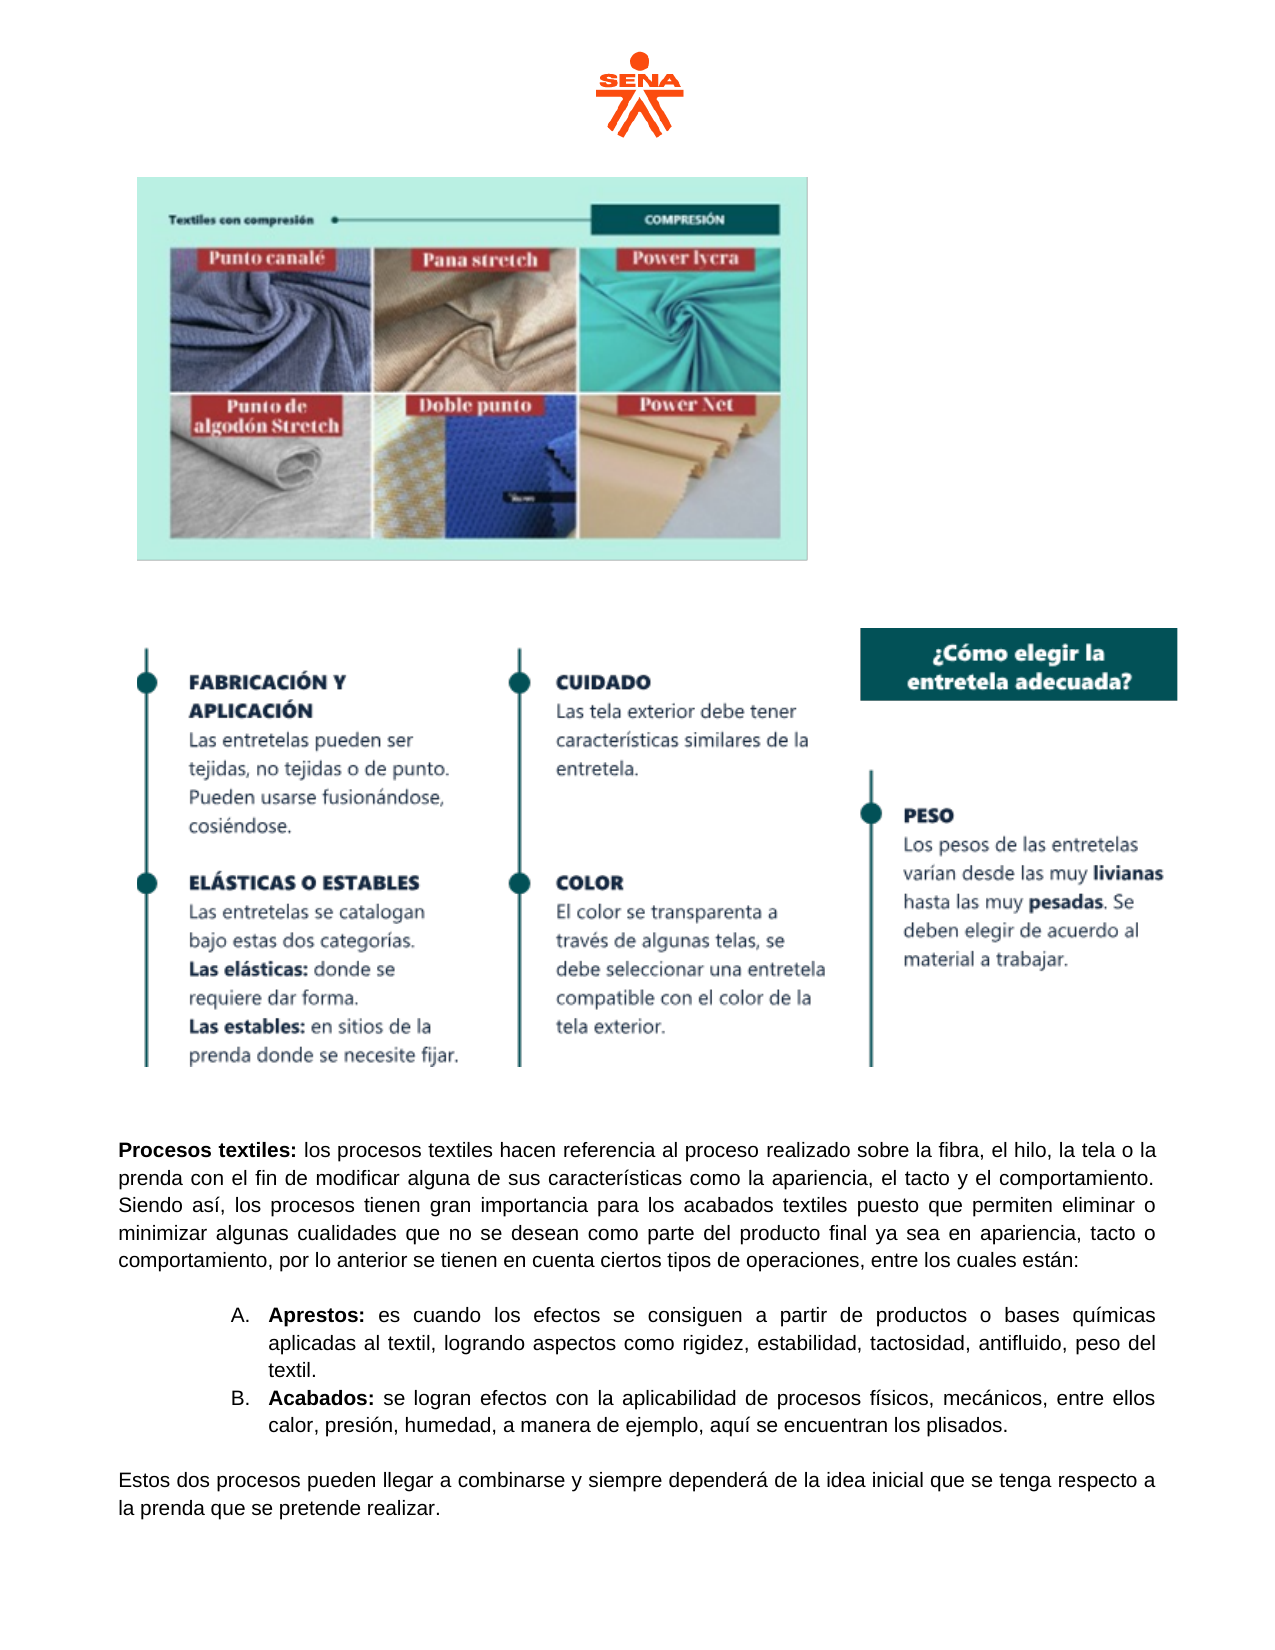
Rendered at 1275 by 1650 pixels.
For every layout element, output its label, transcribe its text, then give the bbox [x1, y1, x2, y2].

list Aprestos: es cuando los efectos se consiguen a partir de productos o bases químicas aplicadas al textil, logrando aspectos como rigidez, estabilidad, tactosidad, antifluido, peso del textil. [231, 1303, 1157, 1382]
text Procesos textiles: los procesos textiles hacen referencia al proceso realizado sobre la fibra, el hilo, la tela o la prenda con el fin de modificar alguna de sus características como la apariencia, el tacto y el comportamiento. Siendo así, los procesos tienen gran importancia para los acabados textiles puesto que permiten eliminar o minimizar algunas cualidades que no se desean como parte del producto final ya sea en apariencia, tacto o comportamiento, por lo anterior se tienen en cuenta ciertos tipos de operaciones, entre los cuales están: [118, 1138, 1157, 1272]
list Acabados: se logran efectos con la aplicabilidad de procesos físicos, mecánicos, entre ellos calor, presión, humedad, a manera de ejemplo, aquí se encuentran los plisados. [231, 1385, 1157, 1437]
picture [585, 48, 690, 142]
text Estos dos procesos pueden llegar a combinarse y siempre dependerá de la idea inicial que se tenga respecto a la prenda que se pretende realizar. [118, 1468, 1157, 1519]
